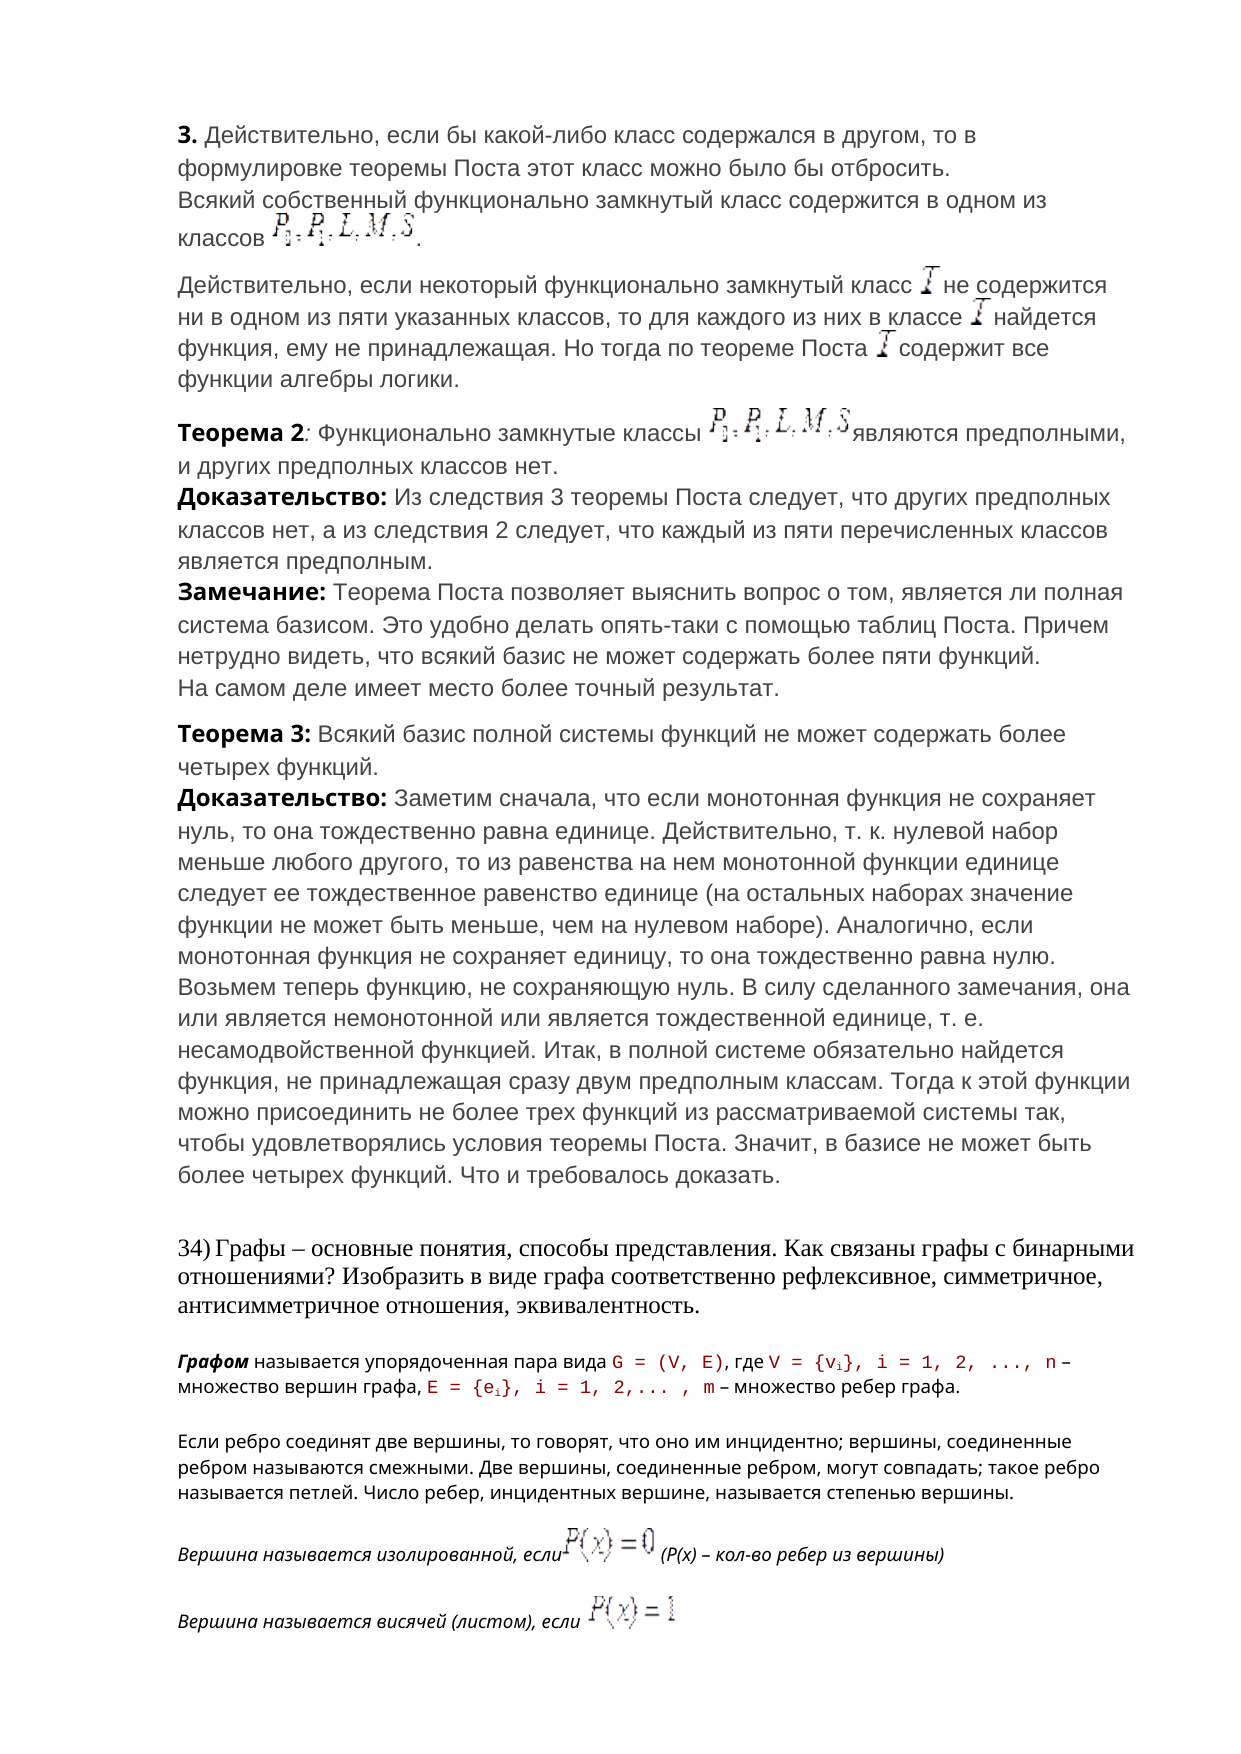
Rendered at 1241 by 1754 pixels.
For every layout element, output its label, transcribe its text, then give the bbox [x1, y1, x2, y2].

text Доказательство: Заметим сначала, что если монотонная функция не сохраняет нуль, то она тождественно равна единице. Действительно, т. к. нулевой набор меньше любого другого, то из равенства на нем монотонной функции единице следует ее тождественное равенство единице (на остальных наборах значение функции не может быть меньше, чем на нулевом наборе). Аналогично, если монотонная функция не сохраняет единицу, то она тождественно равна нулю. [177, 781, 1136, 969]
picture [919, 266, 943, 294]
text Теорема 2: Функционально замкнутые классы являются предполными, и других предполных классов нет. [177, 409, 1136, 480]
text Теорема 3: Всякий базис полной системы функций не может содержать более четырех функций. [177, 717, 1136, 781]
text Всякий собственный функционально замкнутый класс содержится в одном из классов . [177, 182, 1136, 251]
picture [708, 408, 852, 442]
text Вершина называется висячей (листом), если [177, 1596, 1128, 1634]
text Замечание: Теорема Поста позволяет выяснить вопрос о том, является ли полная система базисом. Это удобно делать опять-таки с помощью таблиц Поста. Причем нетрудно видеть, что всякий базис не может содержать более пяти функций. [177, 575, 1136, 670]
text Действительно, если некоторый функционально замкнутый класс не содержится ни в одном из пяти указанных классов, то для каждого из них в классе найдется функция, ему не принадлежащая. Но тогда по теореме Поста содержит все функции алгебры логики. [177, 267, 1136, 393]
text Вершина называется изолированной, если (P(x) – кол-во ребер из вершины) [177, 1529, 1128, 1567]
text 3. Действительно, если бы какой-либо класс содержался в другом, то в формулировке теоремы Поста этот класс можно было бы отбросить. [177, 118, 1136, 182]
text Доказательство: Из следствия 3 теоремы Поста следует, что других предполных классов нет, а из следствия 2 следует, что каждый из пяти перечисленных классов является предполным. [177, 480, 1136, 575]
list Графы – основные понятия, способы представления. Как связаны графы с бинарными отношениями? Изобразить в виде графа соответственно рефлексивное, симметричное, антисимметричное отношения, эквивалентность. [177, 1233, 1152, 1319]
picture [587, 1596, 677, 1629]
text На самом деле имеет место более точный результат. [177, 670, 1136, 701]
picture [271, 213, 416, 246]
picture [562, 1528, 656, 1562]
text Возьмем теперь функцию, не сохраняющую нуль. В силу сделанного замечания, она или является немонотонной или является тождественной единице, т. е. несамодвойственной функцией. Итак, в полной системе обязательно найдется функция, не принадлежащая сразу двум предполным классам. Тогда к этой функции можно присоединить не более трех функций из рассматриваемой системы так, чтобы удовлетворялись условия теоремы Поста. Значит, в базисе не может быть более четырех функций. Что и требовалось доказать. [177, 969, 1136, 1188]
picture [970, 298, 994, 325]
text Графом называется упорядоченная пара вида G = (V, E), где V = {vi}, i = 1, 2, ..., n – множество вершин графа, E = {ei}, i = 1, 2,... , m – множество ребер графа. [177, 1348, 1152, 1399]
picture [875, 330, 899, 357]
